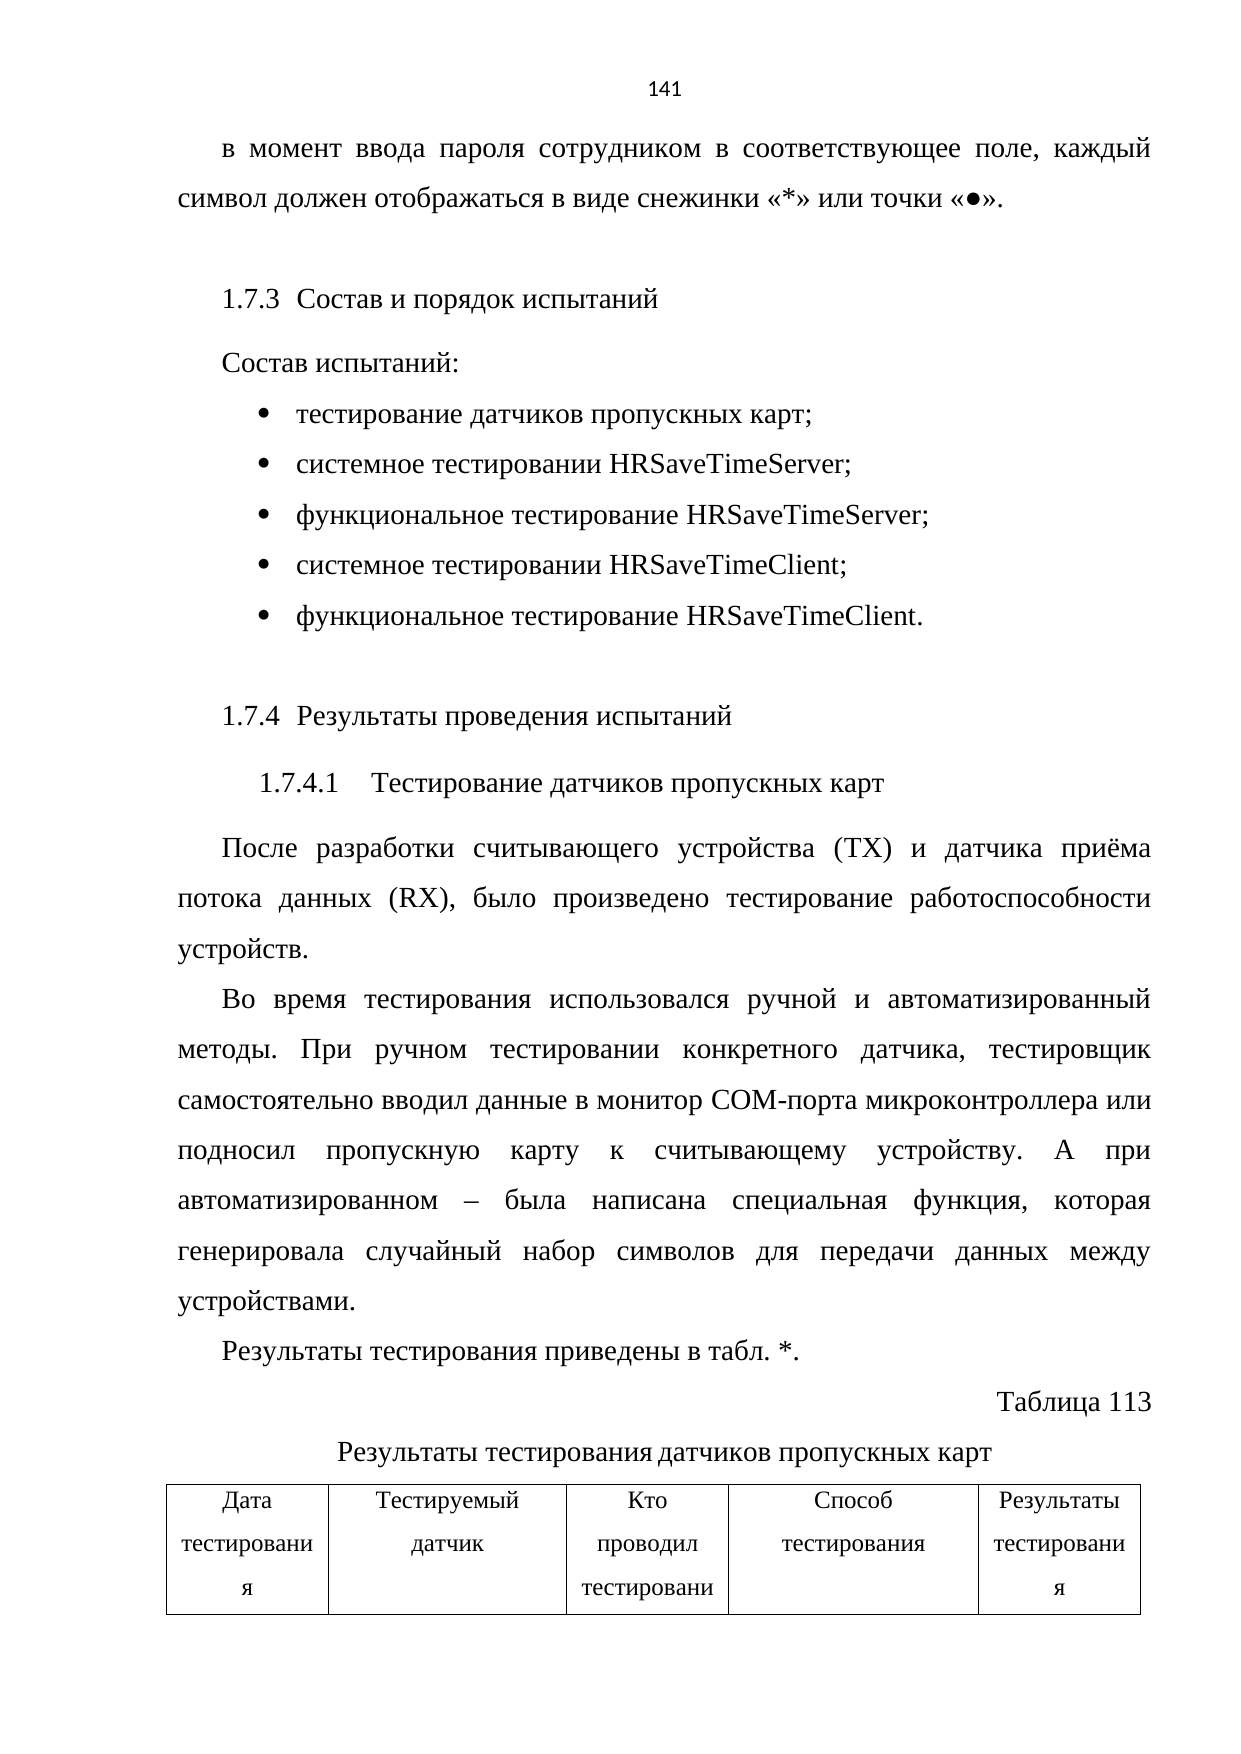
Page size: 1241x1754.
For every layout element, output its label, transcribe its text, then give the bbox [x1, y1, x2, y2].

list Состав и порядок испытаний [221, 281, 1152, 314]
list тестирование датчиков пропускных карт; [259, 396, 1152, 429]
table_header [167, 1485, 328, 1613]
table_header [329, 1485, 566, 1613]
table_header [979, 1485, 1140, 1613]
list функциональное тестирование HRSaveTimeClient. [259, 598, 1152, 631]
text Во время тестирования использовался ручной и автоматизированный методы. При ручном тестировании конкретного датчика, тестировщик самостоятельно вводил данные в монитор COM-порта микроконтроллера или подносил пропускную карту к считывающему устройству. А при автоматизированном – была написана специальная функция, которая генерировала случайный набор символов для передачи данных между устройствами. [177, 981, 1152, 1317]
list системное тестировании HRSaveTimeServer; [259, 446, 1152, 480]
list системное тестировании HRSaveTimeClient; [259, 547, 1152, 581]
text в момент ввода пароля сотрудником в соответствующее поле, каждый символ должен отображаться в виде снежинки «*» или точки «●». [177, 130, 1152, 214]
list Тестирование датчиков пропускных карт [259, 765, 1152, 799]
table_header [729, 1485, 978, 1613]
text Состав испытаний: [177, 346, 1152, 379]
text Результаты тестирования датчиков пропускных карт [177, 1434, 1152, 1468]
text Результаты тестирования приведены в табл. *. [177, 1333, 1152, 1367]
list Результаты проведения испытаний [221, 698, 1152, 732]
text Таблица 113 [177, 1384, 1152, 1417]
list функциональное тестирование HRSaveTimeServer; [259, 497, 1152, 530]
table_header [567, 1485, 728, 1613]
text После разработки считывающего устройства (TX) и датчика приёма потока данных (RX), было произведено тестирование работоспособности устройств. [177, 830, 1152, 964]
